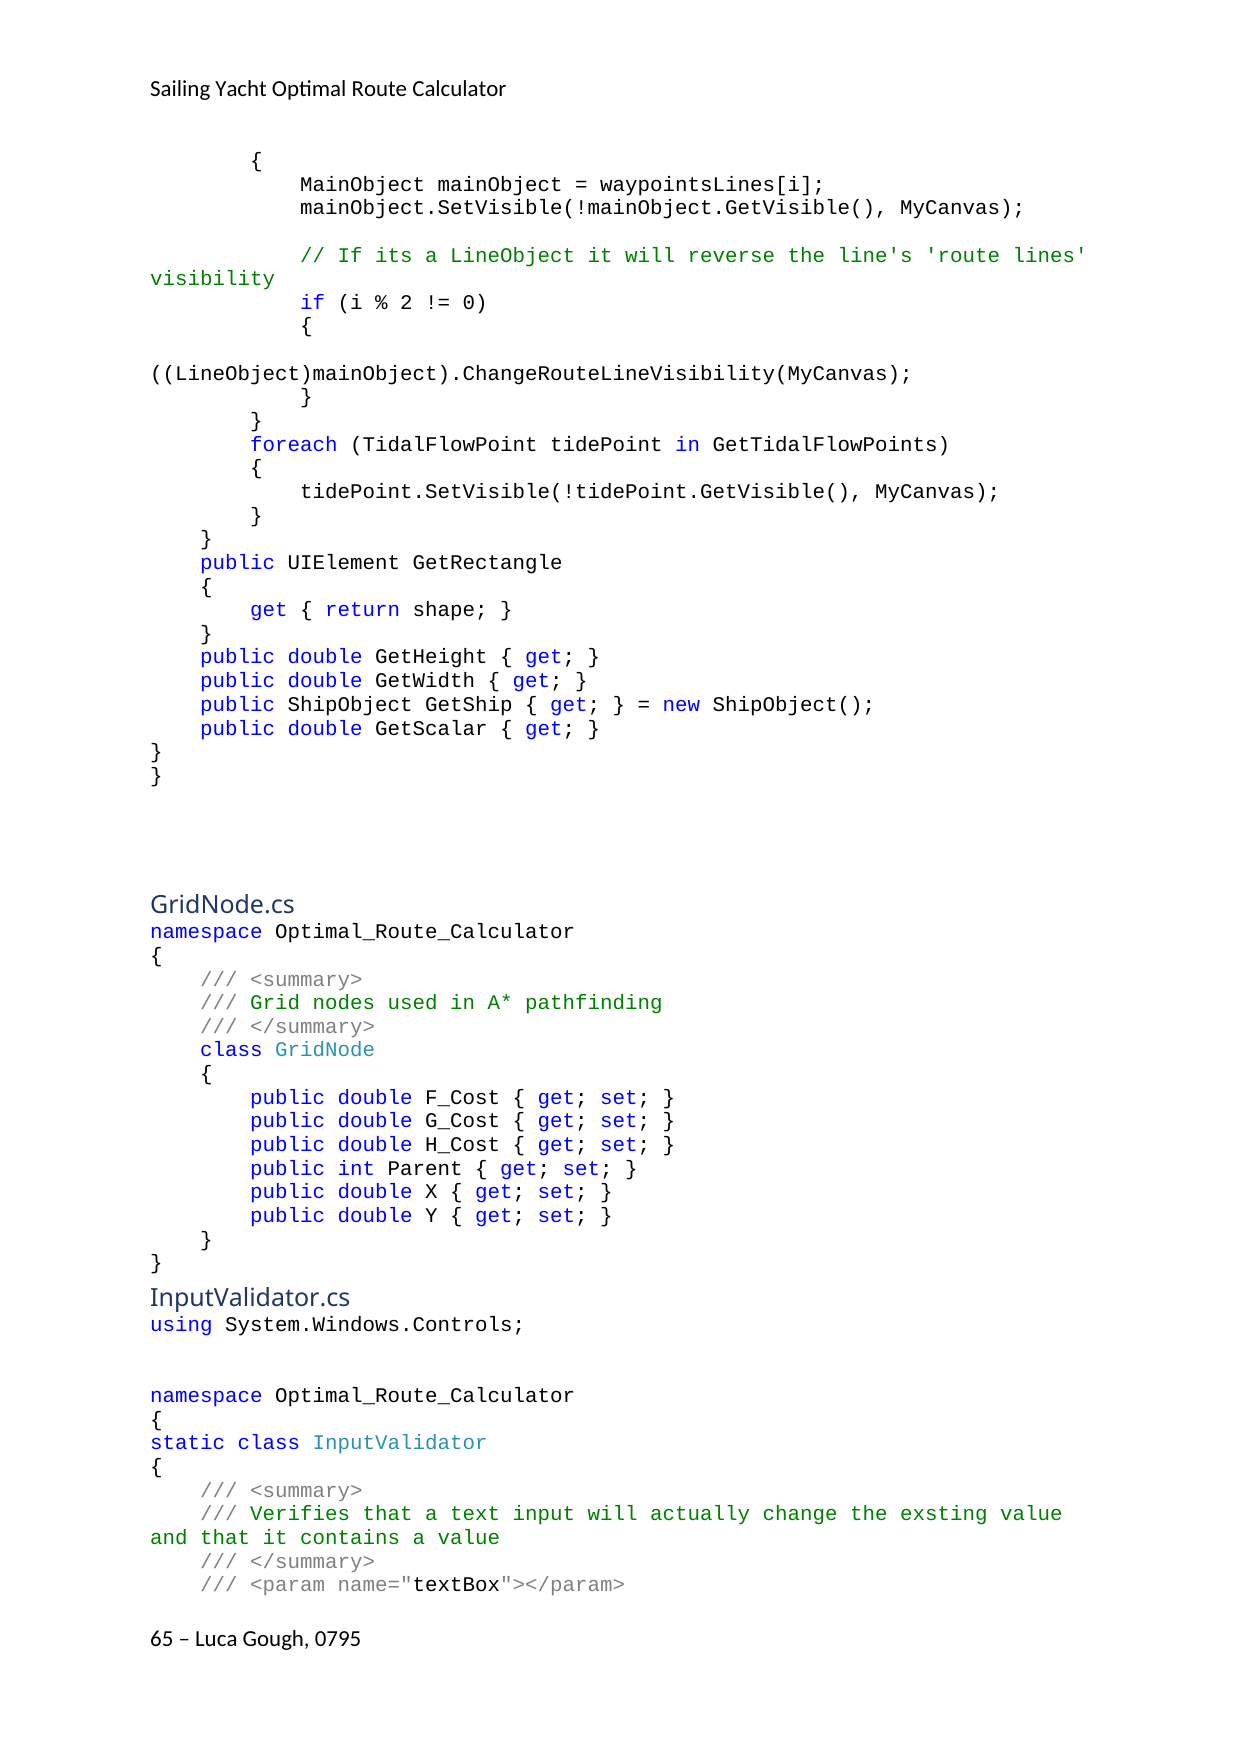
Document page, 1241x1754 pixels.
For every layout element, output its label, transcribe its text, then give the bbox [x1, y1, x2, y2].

text { [150, 150, 1090, 174]
text // If its a LineObject it will reverse the line's 'route lines' visibility [150, 244, 1090, 292]
text } [150, 528, 1090, 552]
text } [150, 1229, 1090, 1252]
text public int Parent { get; set; } [150, 1158, 1090, 1181]
text public double G_Cost { get; set; } [150, 1110, 1090, 1134]
text public double GetHeight { get; } [150, 647, 1090, 670]
text /// <summary> [150, 1480, 1090, 1503]
text { [150, 457, 1090, 481]
text { [150, 945, 1090, 968]
text /// Verifies that a text input will actually change the exsting value and that it contains a value [150, 1503, 1090, 1551]
text } [150, 410, 1090, 434]
text namespace Optimal_Route_Calculator [150, 1385, 1090, 1409]
text if (i % 2 != 0) [150, 292, 1090, 316]
text static class InputValidator [150, 1432, 1090, 1456]
text /// <param name="textBox"></param> [150, 1574, 1090, 1598]
text { [150, 1063, 1090, 1087]
text tidePoint.SetVisible(!tidePoint.GetVisible(), MyCanvas); [150, 481, 1090, 505]
text } [150, 386, 1090, 410]
text MainObject mainObject = waypointsLines[i]; [150, 174, 1090, 197]
text /// </summary> [150, 1016, 1090, 1039]
text } [150, 623, 1090, 647]
subtitle InputValidator.cs [150, 1280, 1090, 1314]
text } [150, 765, 1090, 788]
text /// <summary> [150, 968, 1090, 992]
subtitle GridNode.cs [150, 887, 1090, 921]
text foreach (TidalFlowPoint tidePoint in GetTidalFlowPoints) [150, 434, 1090, 457]
text class GridNode [150, 1039, 1090, 1063]
text } [150, 1252, 1090, 1276]
text { [150, 576, 1090, 599]
text } [150, 505, 1090, 528]
text mainObject.SetVisible(!mainObject.GetVisible(), MyCanvas); [150, 197, 1090, 221]
text public double H_Cost { get; set; } [150, 1134, 1090, 1158]
text public double GetWidth { get; } [150, 670, 1090, 694]
text public UIElement GetRectangle [150, 552, 1090, 576]
text namespace Optimal_Route_Calculator [150, 921, 1090, 945]
text } [150, 741, 1090, 765]
text { [150, 1409, 1090, 1432]
text /// </summary> [150, 1551, 1090, 1574]
text get { return shape; } [150, 599, 1090, 623]
text /// Grid nodes used in A* pathfinding [150, 992, 1090, 1016]
text public double GetScalar { get; } [150, 717, 1090, 741]
text public double F_Cost { get; set; } [150, 1087, 1090, 1110]
text public double Y { get; set; } [150, 1205, 1090, 1229]
text ((LineObject)mainObject).ChangeRouteLineVisibility(MyCanvas); [150, 339, 1090, 386]
text public ShipObject GetShip { get; } = new ShipObject(); [150, 694, 1090, 717]
text using System.Windows.Controls; [150, 1314, 1090, 1338]
text { [150, 1456, 1090, 1480]
text public double X { get; set; } [150, 1181, 1090, 1205]
text { [150, 316, 1090, 339]
